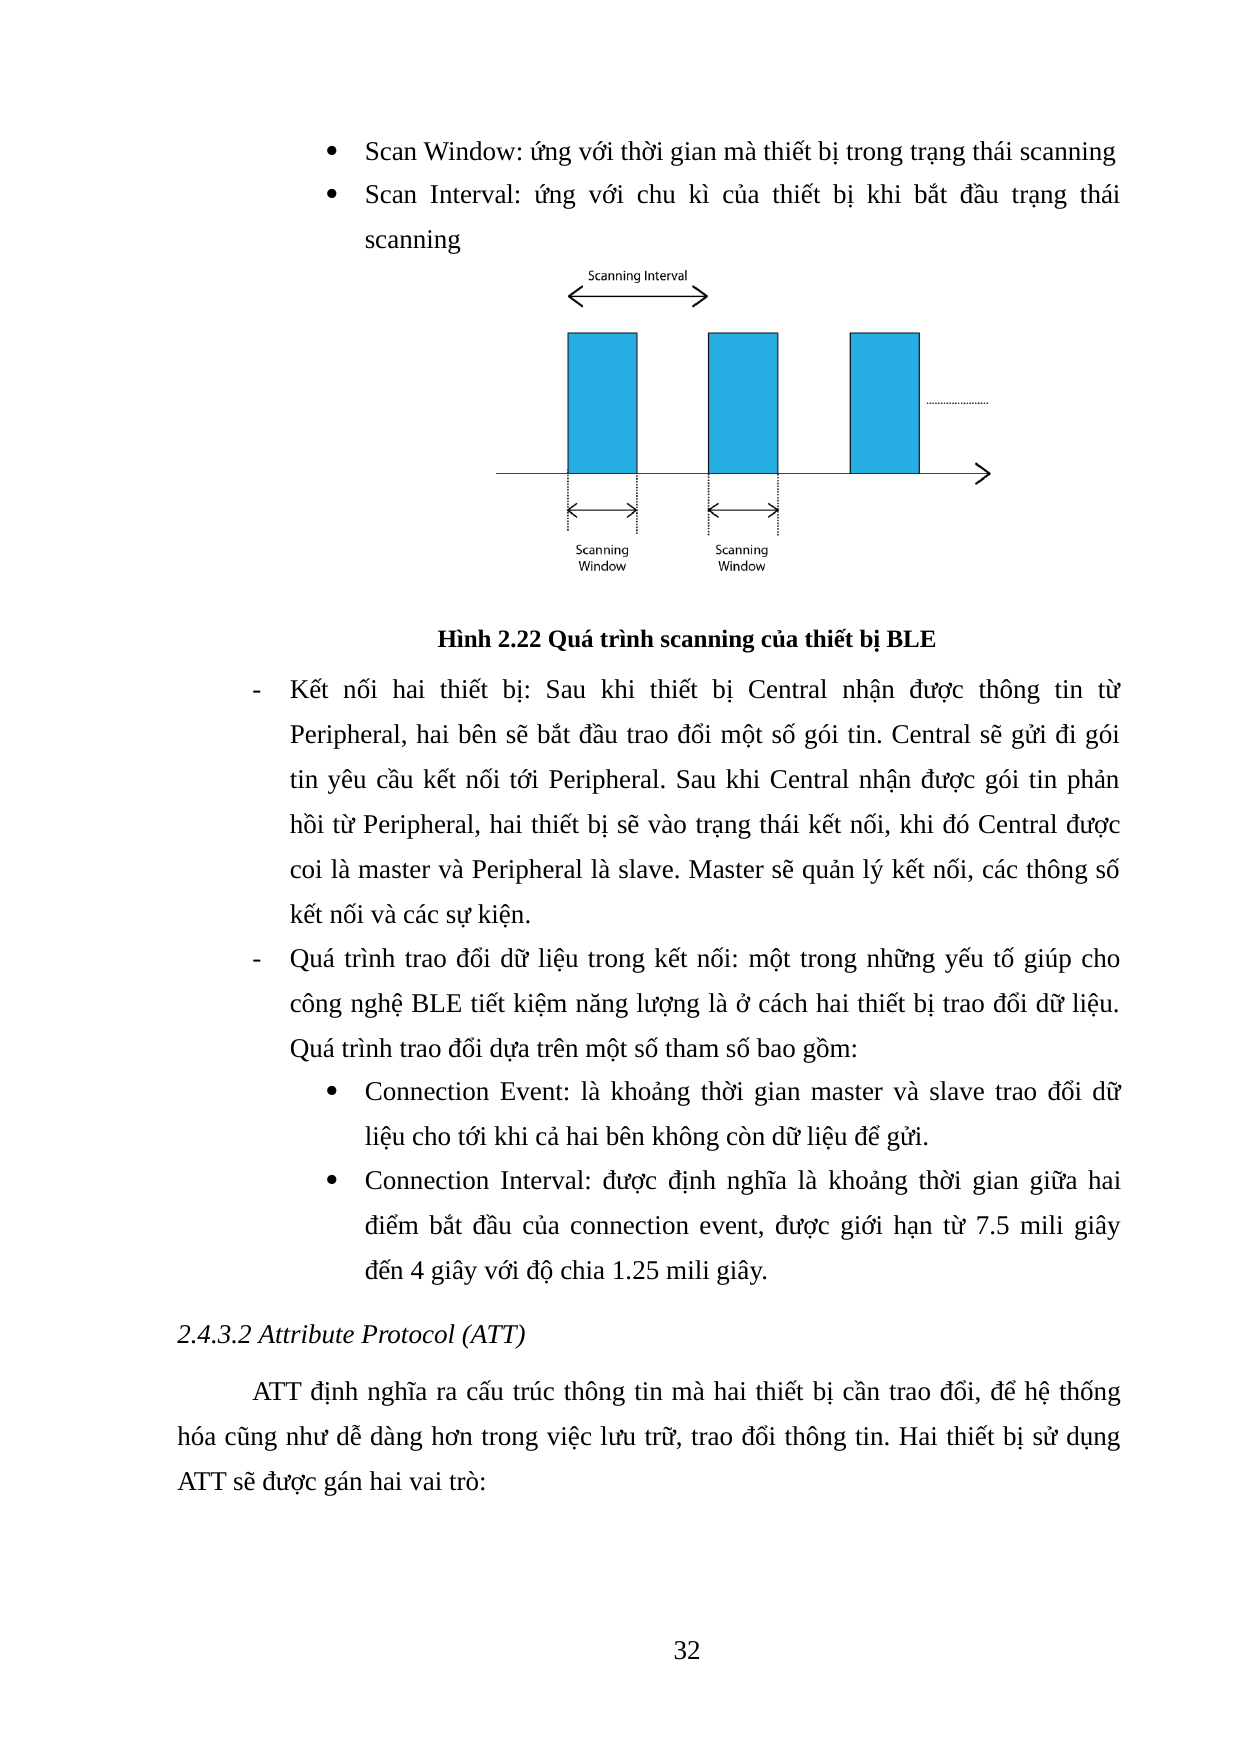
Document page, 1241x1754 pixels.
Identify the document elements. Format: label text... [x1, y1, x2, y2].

subtitle Attribute Protocol (ATT) [177, 1315, 1122, 1353]
list Scan Window: ứng với thời gian mà thiết bị trong trạng thái scanning [327, 131, 1122, 169]
list Quá trình trao đổi dữ liệu trong kết nối: một trong những yếu tố giúp cho công nghệ BLE tiết kiệm năng lượng là ở cách hai thiết bị trao đổi dữ liệu. Quá trình trao đổi dựa trên một số tham số bao gồm: [252, 939, 1122, 1066]
list Connection Event: là khoảng thời gian master và slave trao đổi dữ liệu cho tới khi cả hai bên không còn dữ liệu để gửi. [327, 1072, 1122, 1155]
text ATT định nghĩa ra cấu trúc thông tin mà hai thiết bị cần trao đổi, để hệ thống hóa cũng như dễ dàng hơn trong việc lưu trữ, trao đổi thông tin. Hai thiết bị sử dụng ATT sẽ được gán hai vai trò: [177, 1372, 1122, 1499]
list Scan Interval: ứng với chu kì của thiết bị khi bắt đầu trạng thái scanning [327, 175, 1122, 258]
list Connection Interval: được định nghĩa là khoảng thời gian giữa hai điểm bắt đầu của connection event, được giới hạn từ 7.5 mili giây đến 4 giây với độ chia 1.25 mili giây. [327, 1161, 1122, 1288]
picture [490, 263, 997, 580]
list Kết nối hai thiết bị: Sau khi thiết bị Central nhận được thông tin từ Peripheral, hai bên sẽ bắt đầu trao đổi một số gói tin. Central sẽ gửi đi gói tin yêu cầu kết nối tới Peripheral. Sau khi Central nhận được gói tin phản hồi từ Peripheral, hai thiết bị sẽ vào trạng thái kết nối, khi đó Central được coi là master và Peripheral là slave. Master sẽ quản lý kết nối, các thông số kết nối và các sự kiện. [252, 670, 1122, 932]
